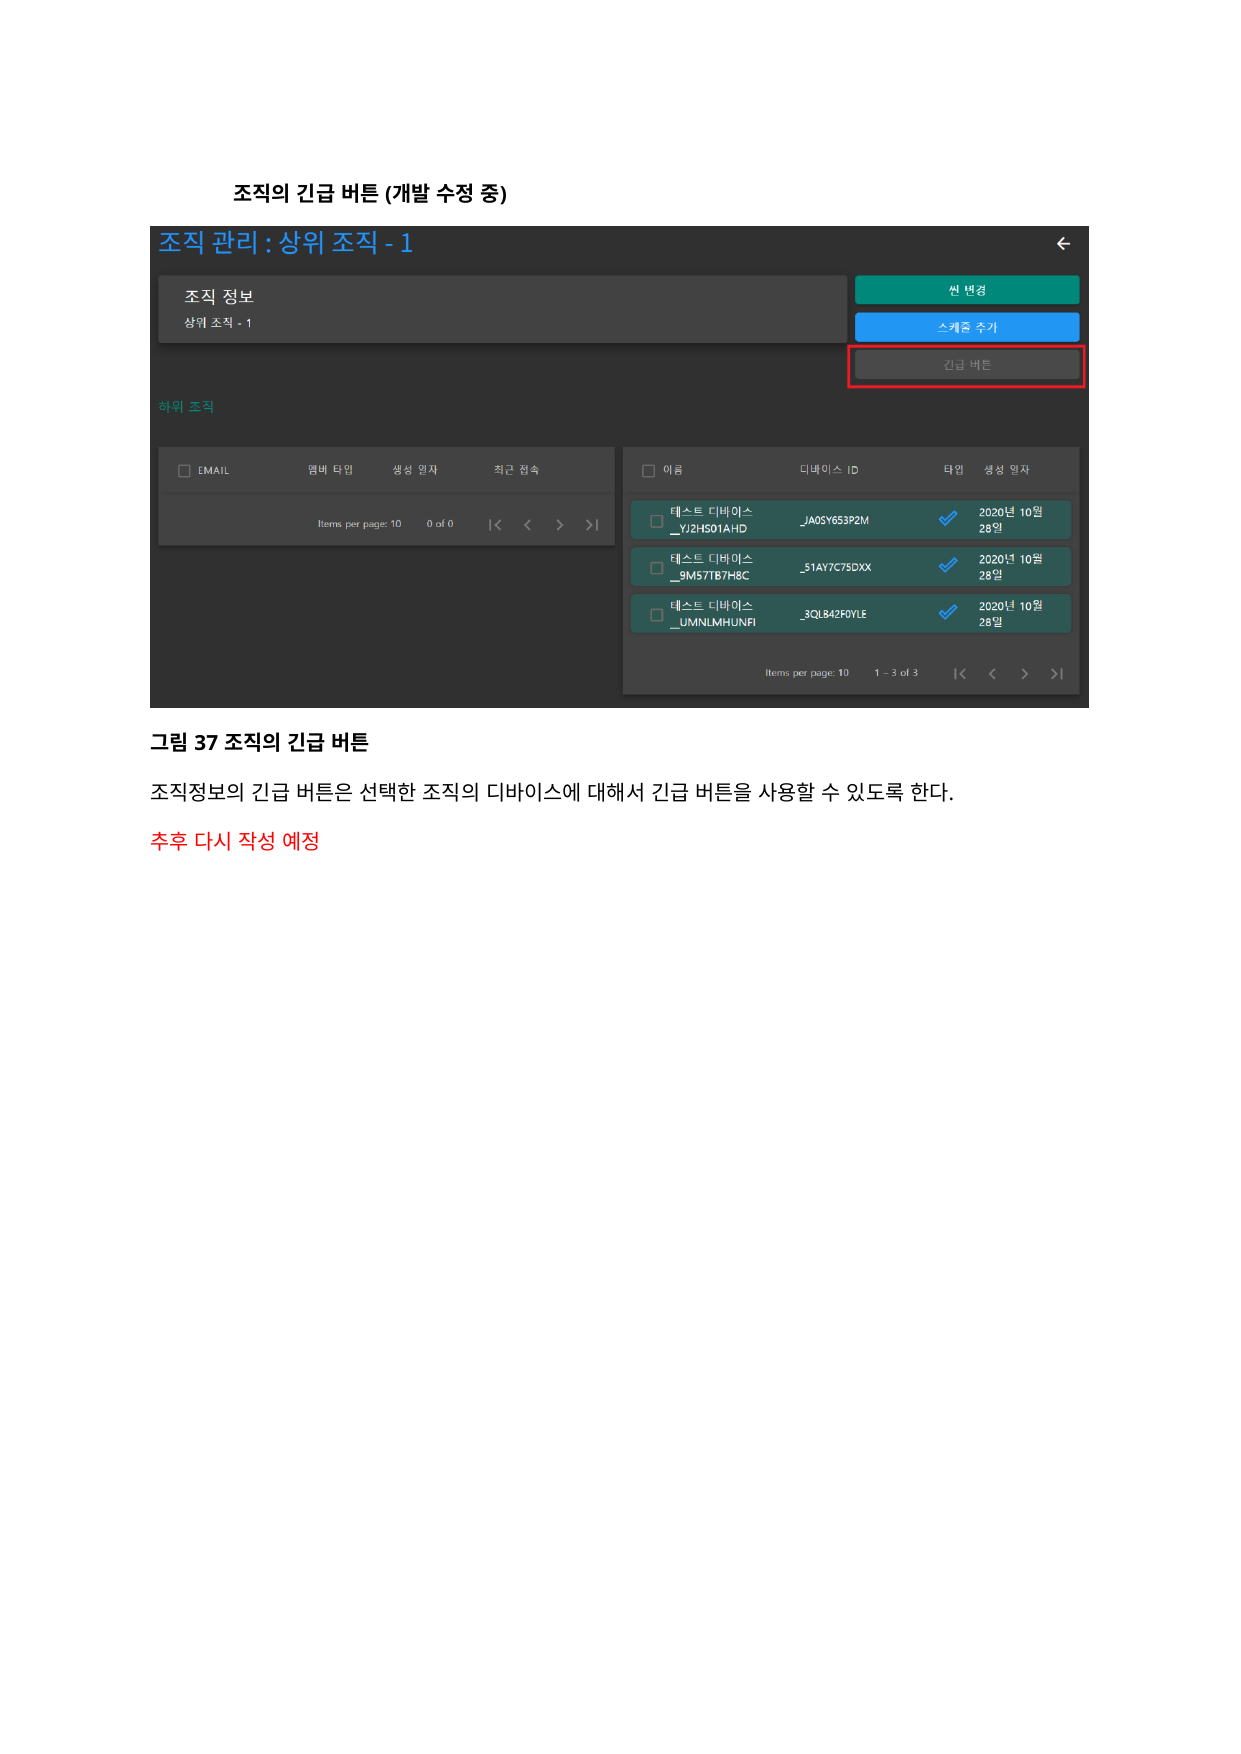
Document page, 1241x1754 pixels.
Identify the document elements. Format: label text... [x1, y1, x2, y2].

subtitle 조직의 긴급 버튼 (개발 수정 중) [233, 177, 1090, 207]
picture [150, 226, 1089, 708]
text 추후 다시 작성 예정 [150, 825, 1090, 856]
text 조직정보의 긴급 버튼은 선택한 조직의 디바이스에 대해서 긴급 버튼을 사용할 수 있도록 한다. [150, 776, 1090, 806]
